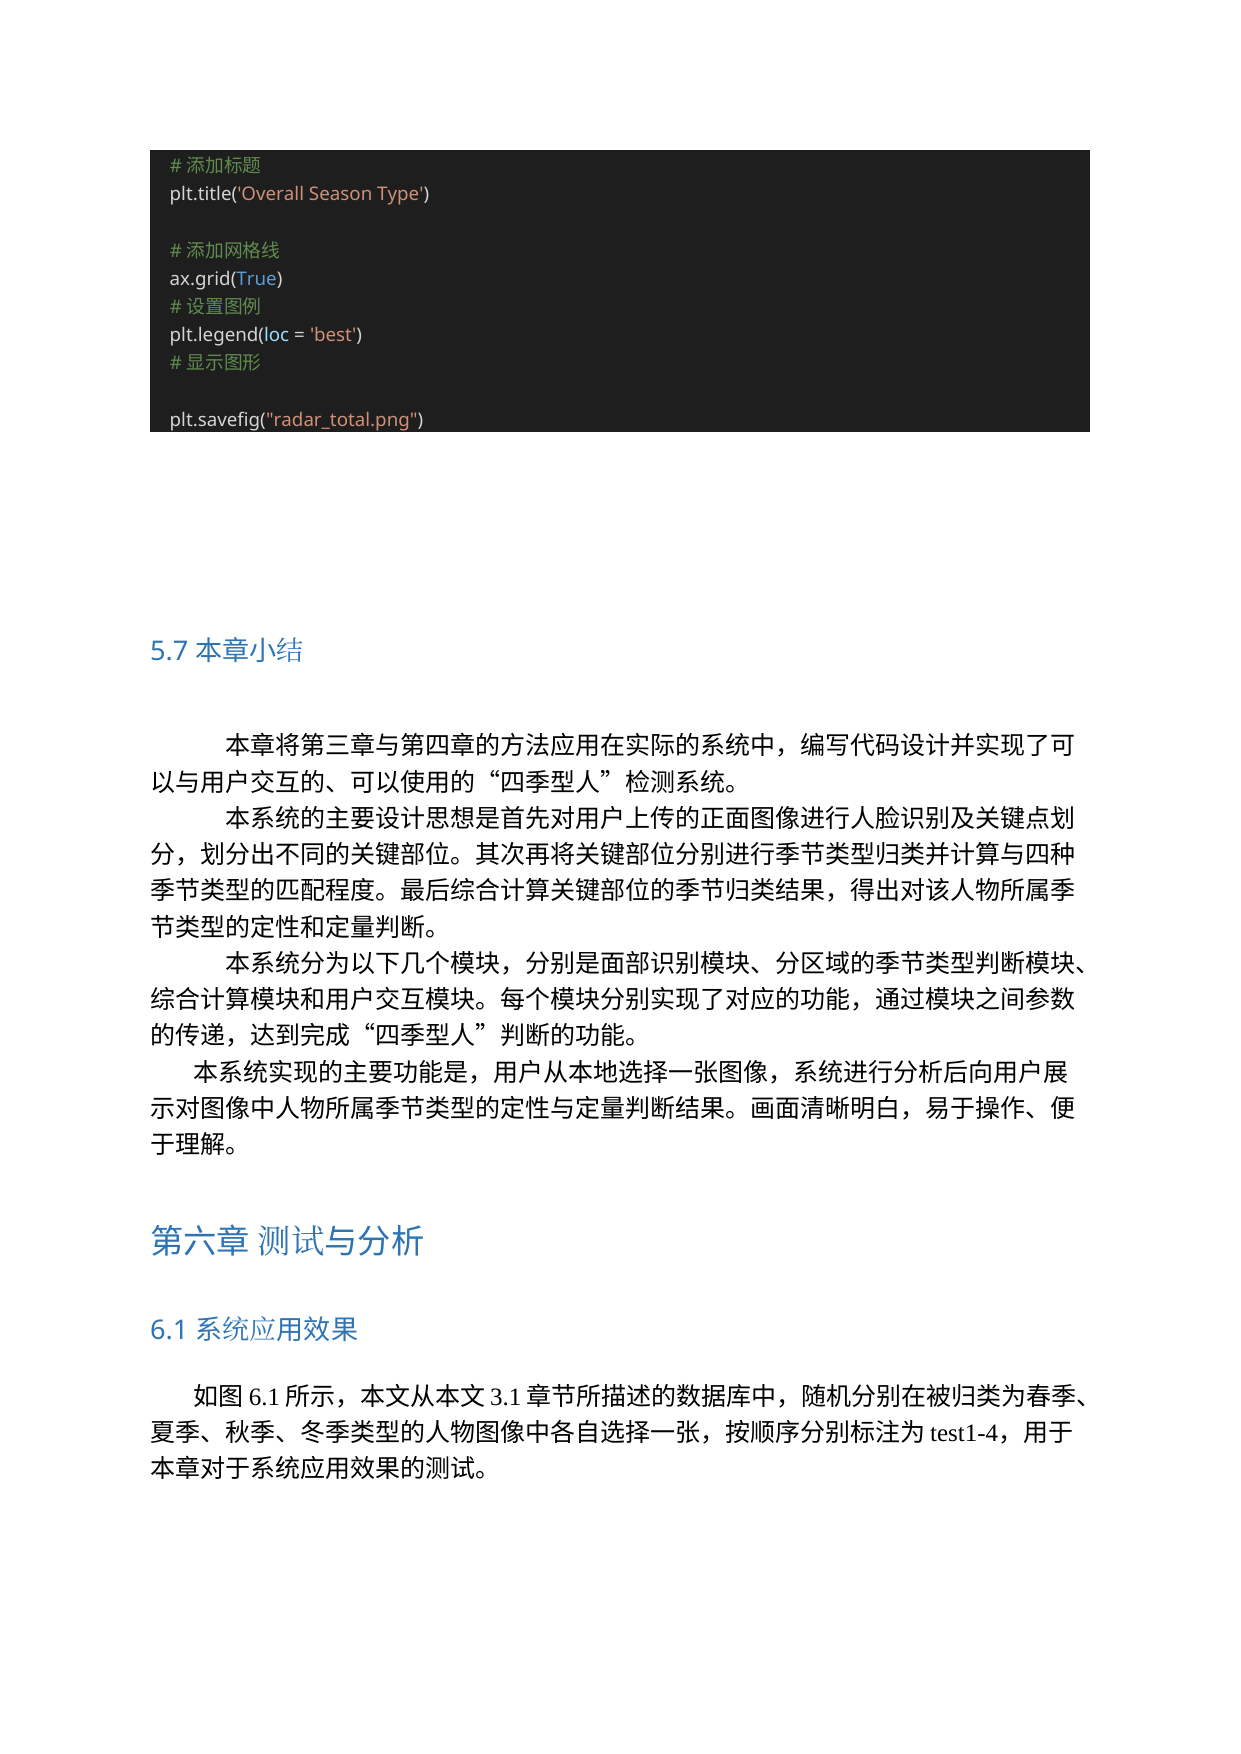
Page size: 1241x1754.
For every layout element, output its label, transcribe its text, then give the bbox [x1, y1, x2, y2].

subtitle 5.7 本章小结 [150, 629, 1090, 668]
text 如图6.1所示，本文从本文3.1章节所描述的数据库中，随机分别在被归类为春季、夏季、秋季、冬季类型的人物图像中各自选择一张，按顺序分别标注为test1-4，用于本章对于系统应用效果的测试。 [150, 1376, 1090, 1485]
text 本章将第三章与第四章的方法应用在实际的系统中，编写代码设计并实现了可以与用户交互的、可以使用的“四季型人”检测系统。 [150, 726, 1090, 798]
subtitle 第六章 测试与分析 [150, 1214, 1090, 1263]
text # 添加网格线 [150, 234, 1090, 262]
text # 添加标题 [150, 150, 1090, 178]
text 本系统分为以下几个模块，分别是面部识别模块、分区域的季节类型判断模块、综合计算模块和用户交互模块。每个模块分别实现了对应的功能，通过模块之间参数的传递，达到完成“四季型人”判断的功能。 [150, 943, 1090, 1052]
text # 设置图例 [150, 291, 1090, 319]
text 本系统的主要设计思想是首先对用户上传的正面图像进行人脸识别及关键点划分，划分出不同的关键部位。其次再将关键部位分别进行季节类型归类并计算与四种季节类型的匹配程度。最后综合计算关键部位的季节归类结果，得出对该人物所属季节类型的定性和定量判断。 [150, 798, 1090, 943]
text 本系统实现的主要功能是，用户从本地选择一张图像，系统进行分析后向用户展示对图像中人物所属季节类型的定性与定量判断结果。画面清晰明白，易于操作、便于理解。 [150, 1052, 1090, 1161]
text ax.grid(True) [150, 262, 1090, 291]
text # 显示图形 [150, 347, 1090, 375]
text plt.savefig("radar_total.png") [150, 404, 1090, 432]
subtitle 6.1 系统应用效果 [150, 1308, 1090, 1347]
text plt.legend(loc = 'best') [150, 319, 1090, 347]
text plt.title('Overall Season Type') [150, 178, 1090, 206]
